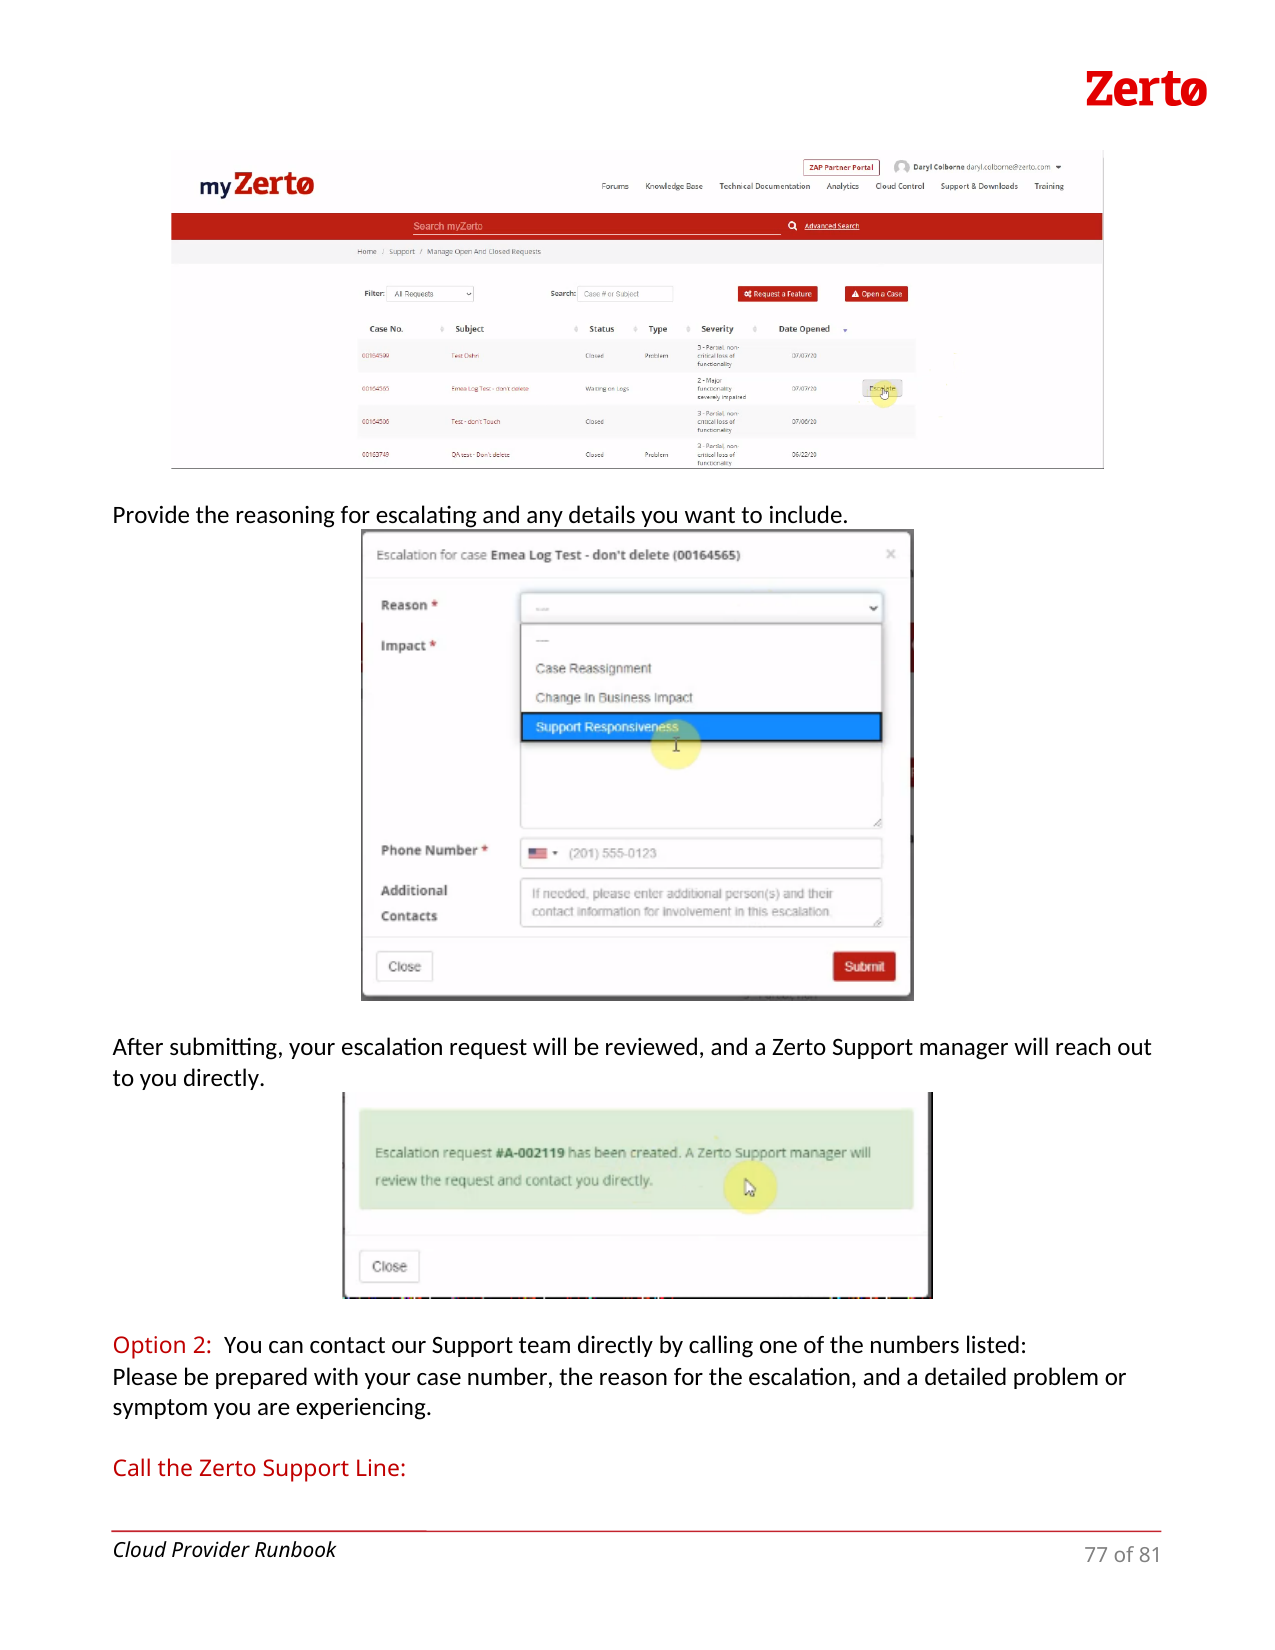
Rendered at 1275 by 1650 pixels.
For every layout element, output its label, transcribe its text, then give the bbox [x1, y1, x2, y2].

picture [342, 1092, 933, 1299]
text Call the Zerto Support Line: [112, 1452, 1162, 1483]
picture [1086, 71, 1207, 106]
picture [171, 150, 1104, 469]
text Please be prepared with your case number, the reason for the escalation, and a detailed problem or symptom you are experiencing. [112, 1361, 1162, 1422]
text Option 2: You can contact our Support team directly by calling one of the numbers listed: [112, 1329, 1162, 1361]
text Provide the reasoning for escalating and any details you want to include. [112, 499, 1162, 530]
picture [361, 529, 914, 1001]
text After submitting, your escalation request will be reviewed, and a Zerto Support manager will reach out to you directly. [112, 1032, 1162, 1093]
